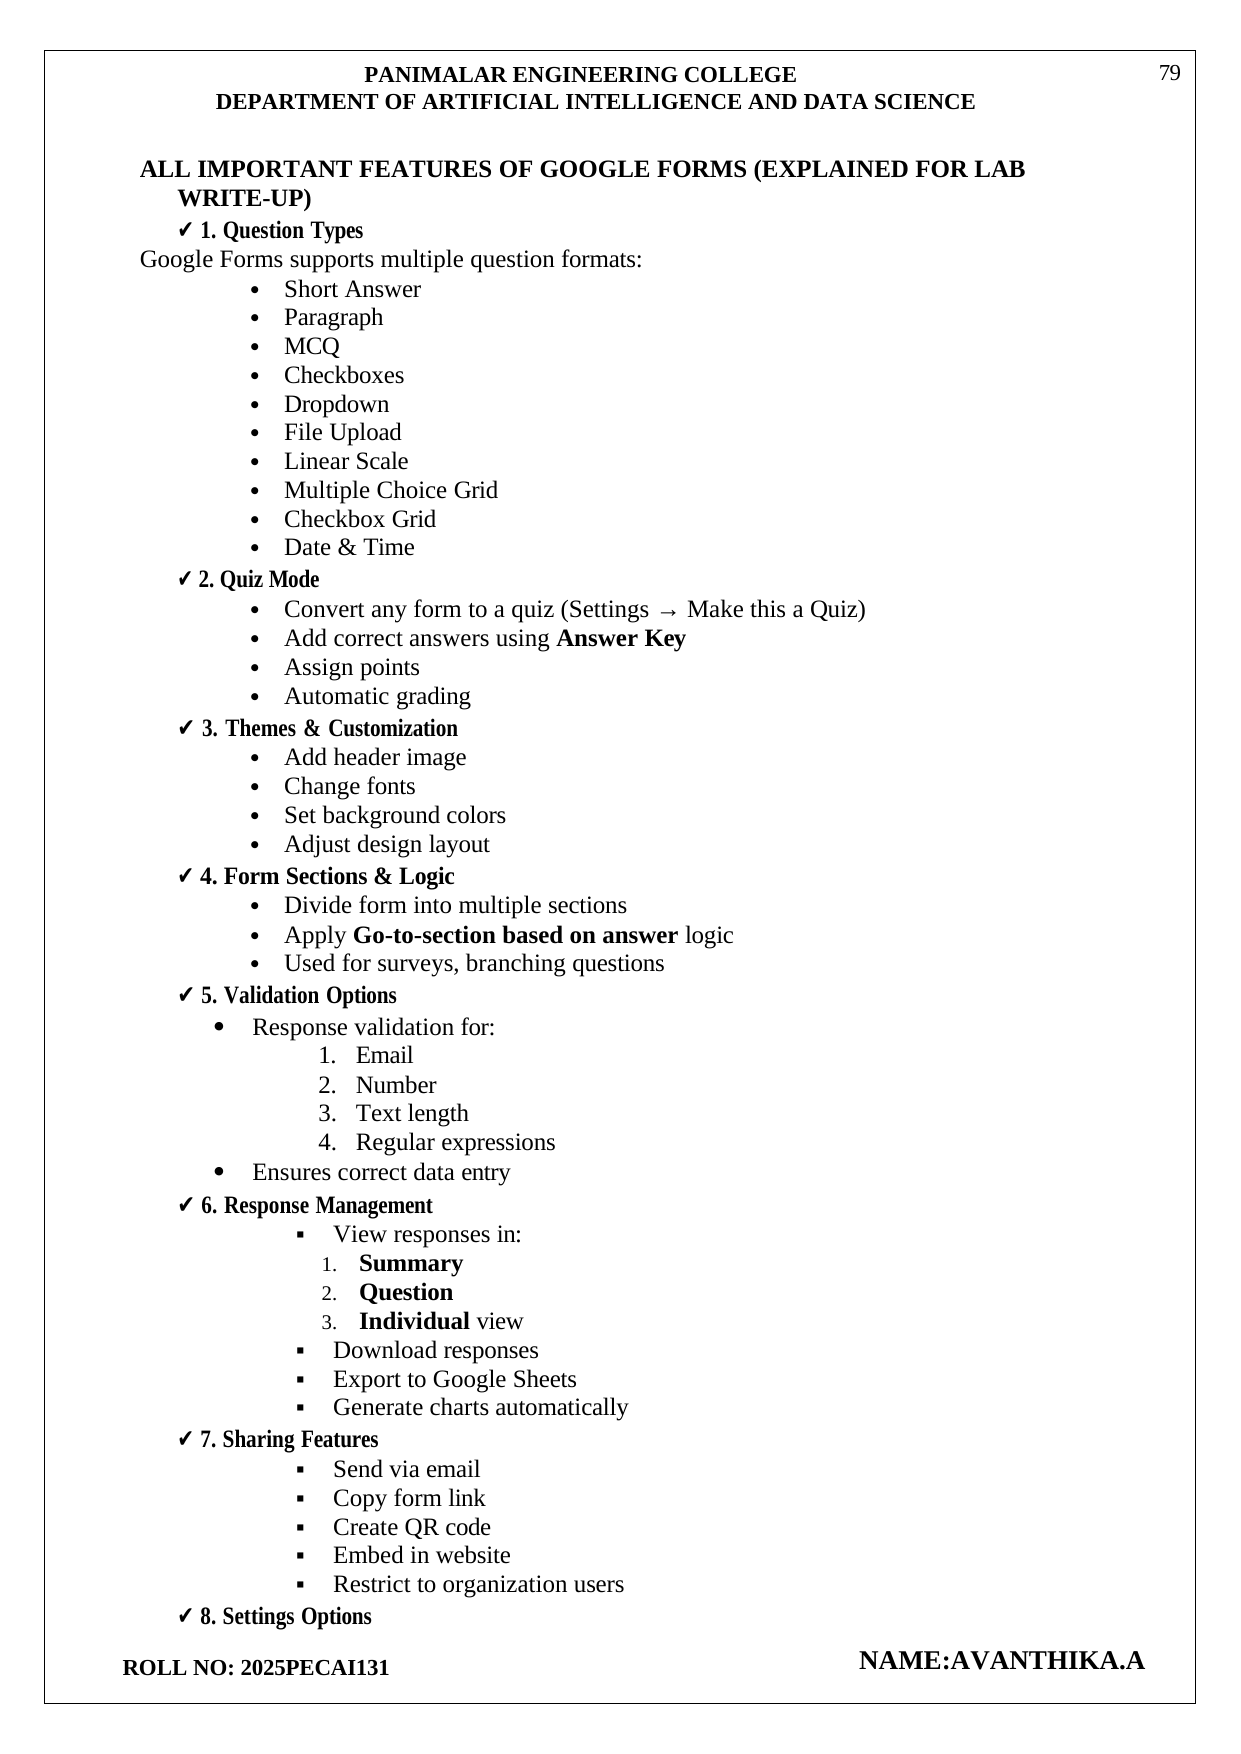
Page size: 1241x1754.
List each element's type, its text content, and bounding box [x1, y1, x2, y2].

list Ensures correct data entry [214, 1156, 1195, 1187]
list View responses in: [295, 1220, 1195, 1248]
list Add correct answers using Answer Key [251, 623, 1195, 652]
list Convert any form to a quiz (Settings → Make this a Quiz) [251, 594, 1195, 623]
list File Upload [251, 417, 1195, 446]
list Question [321, 1277, 1195, 1306]
list Adjust design layout [251, 829, 1195, 858]
list Individual view [321, 1306, 1195, 1335]
list Change fonts [251, 771, 1195, 800]
list Text length [318, 1098, 1195, 1127]
list Short Answer [251, 274, 1195, 302]
list Create QR code [295, 1512, 1195, 1541]
list Multiple Choice Grid [251, 475, 1195, 504]
list Response validation for: [214, 1011, 1195, 1041]
list Copy form link [295, 1483, 1195, 1512]
list Divide form into multiple sections [251, 891, 1195, 920]
subtitle ✔️ 6. Response Management [177, 1187, 1195, 1220]
list Date & Time [251, 532, 1195, 561]
list Number [318, 1070, 1195, 1098]
list MCQ [251, 331, 1195, 360]
list Checkbox Grid [251, 504, 1195, 532]
subtitle ✔️ 3. Themes & Customization [177, 709, 1195, 743]
text Google Forms supports multiple question formats: [139, 245, 1195, 274]
subtitle ✔️ 2. Quiz Mode [177, 561, 1195, 594]
list Generate charts automatically [295, 1392, 1195, 1421]
list Used for surveys, branching questions [251, 948, 1195, 977]
list Checkboxes [251, 360, 1195, 389]
list Download responses [295, 1335, 1195, 1364]
list Automatic grading [251, 681, 1195, 709]
subtitle Summary [321, 1248, 1195, 1277]
subtitle ✔️ 8. Settings Options [177, 1598, 1195, 1631]
list Regular expressions [318, 1127, 1195, 1156]
list Paragraph [251, 302, 1195, 331]
list Assign points [251, 652, 1195, 681]
subtitle ✔️ 1. Question Types [177, 212, 1195, 245]
list Apply Go-to-section based on answer logic [251, 920, 1195, 948]
subtitle ✔️ 4. Form Sections & Logic [177, 858, 1195, 891]
list Dropdown [251, 389, 1195, 417]
list Add header image [251, 743, 1195, 771]
subtitle ALL IMPORTANT FEATURES OF GOOGLE FORMS (EXPLAINED FOR LAB WRITE-UP) [139, 154, 1063, 212]
list Embed in website [295, 1541, 1195, 1569]
list Send via email [295, 1454, 1195, 1483]
list Linear Scale [251, 446, 1195, 475]
list Export to Google Sheets [295, 1364, 1195, 1392]
list Set background colors [251, 800, 1195, 829]
list Restrict to organization users [295, 1569, 1195, 1598]
subtitle ✔️ 7. Sharing Features [177, 1421, 1195, 1454]
subtitle ✔️ 5. Validation Options [177, 977, 1195, 1011]
list Email [318, 1041, 1195, 1070]
